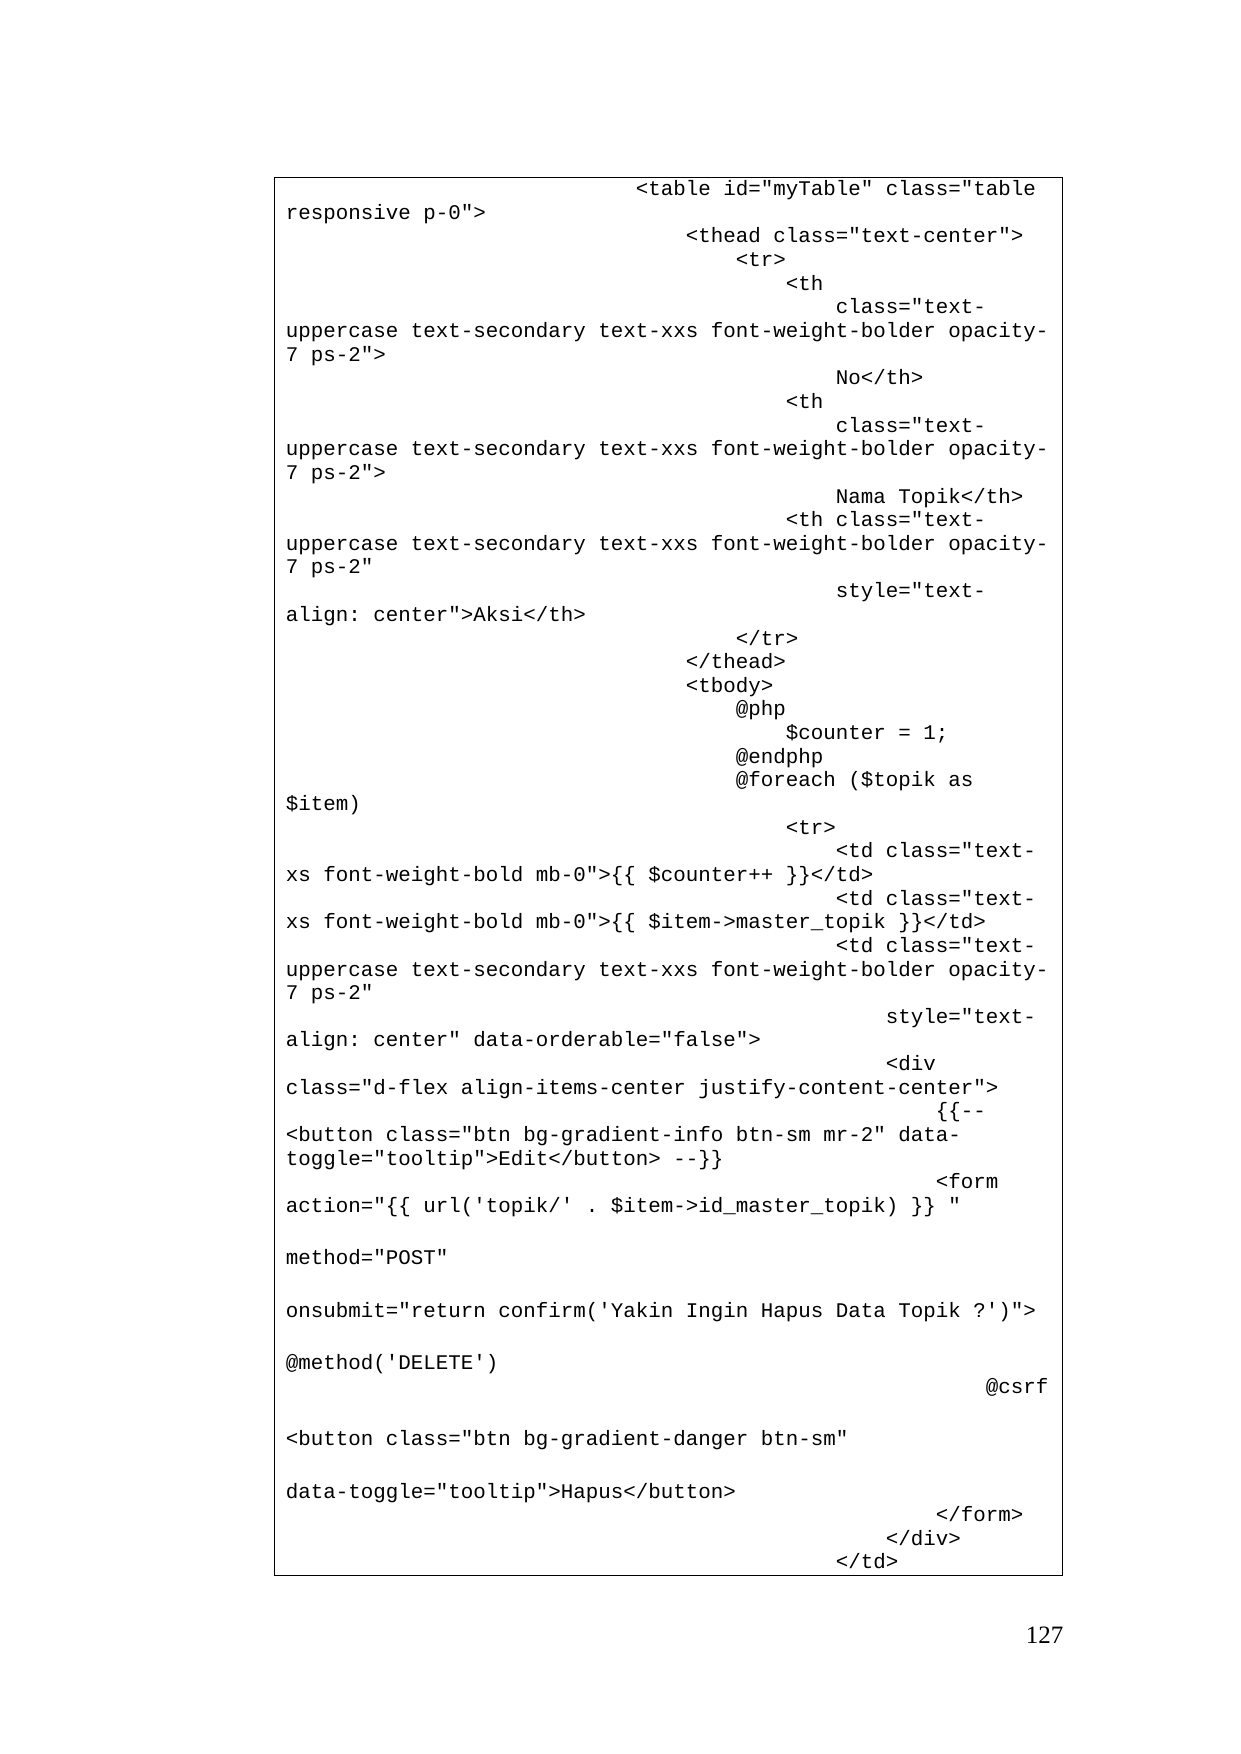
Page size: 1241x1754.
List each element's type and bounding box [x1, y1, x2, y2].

table_header [275, 178, 1062, 1575]
